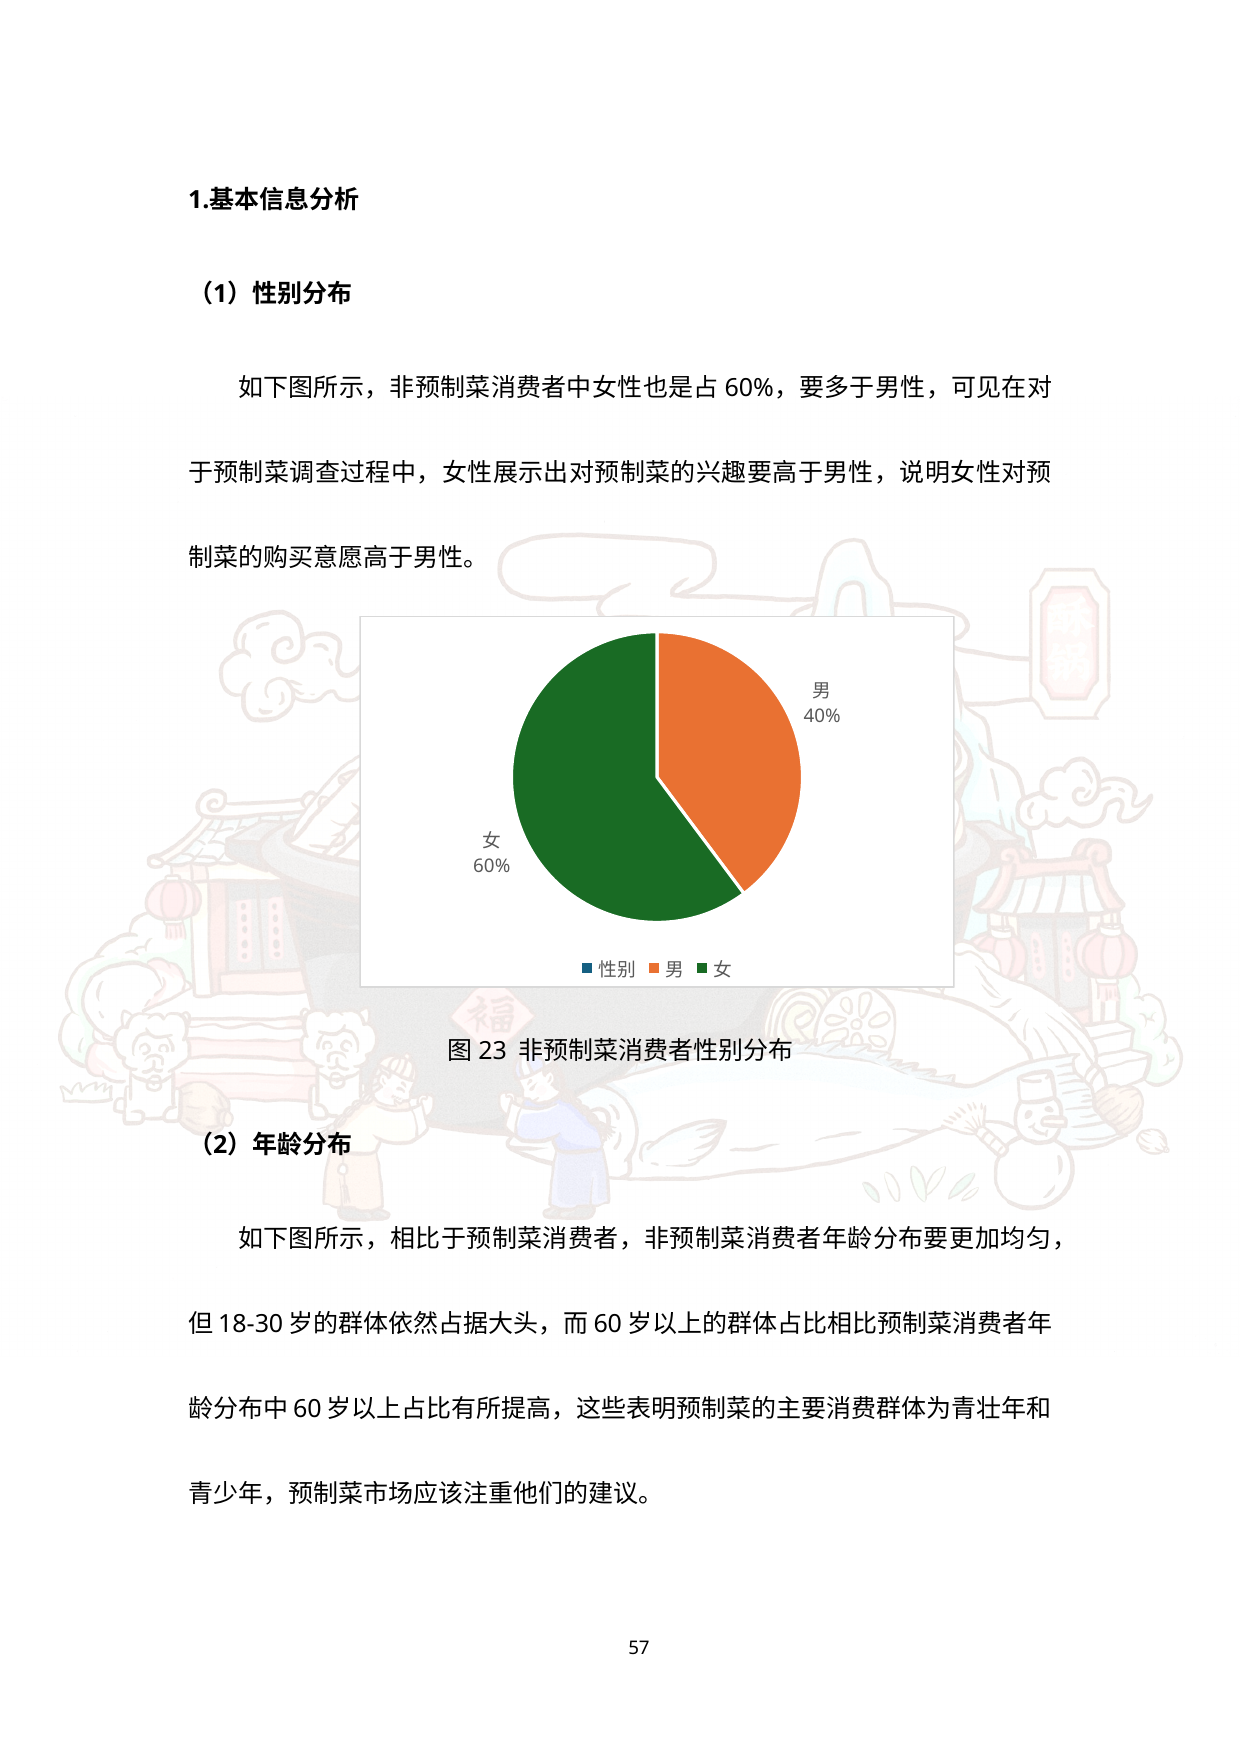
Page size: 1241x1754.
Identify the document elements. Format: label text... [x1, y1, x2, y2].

subtitle 1.基本信息分析 [188, 164, 1052, 232]
text 如下图所示，相比于预制菜消费者，非预制菜消费者年龄分布要更加均匀，但18-30岁的群体依然占据大头，而60岁以上的群体占比相比预制菜消费者年龄分布中60岁以上占比有所提高，这些表明预制菜的主要消费群体为青壮年和青少年，预制菜市场应该注重他们的建议。 [188, 1203, 1052, 1525]
subtitle （2）年龄分布 [188, 1109, 1052, 1177]
text 如下图所示，非预制菜消费者中女性也是占60%，要多于男性，可见在对于预制菜调查过程中，女性展示出对预制菜的兴趣要高于男性，说明女性对预制菜的购买意愿高于男性。 [188, 352, 1052, 589]
subtitle （1）性别分布 [188, 258, 1052, 326]
text 图 23 非预制菜消费者性别分布 [188, 1015, 1052, 1083]
